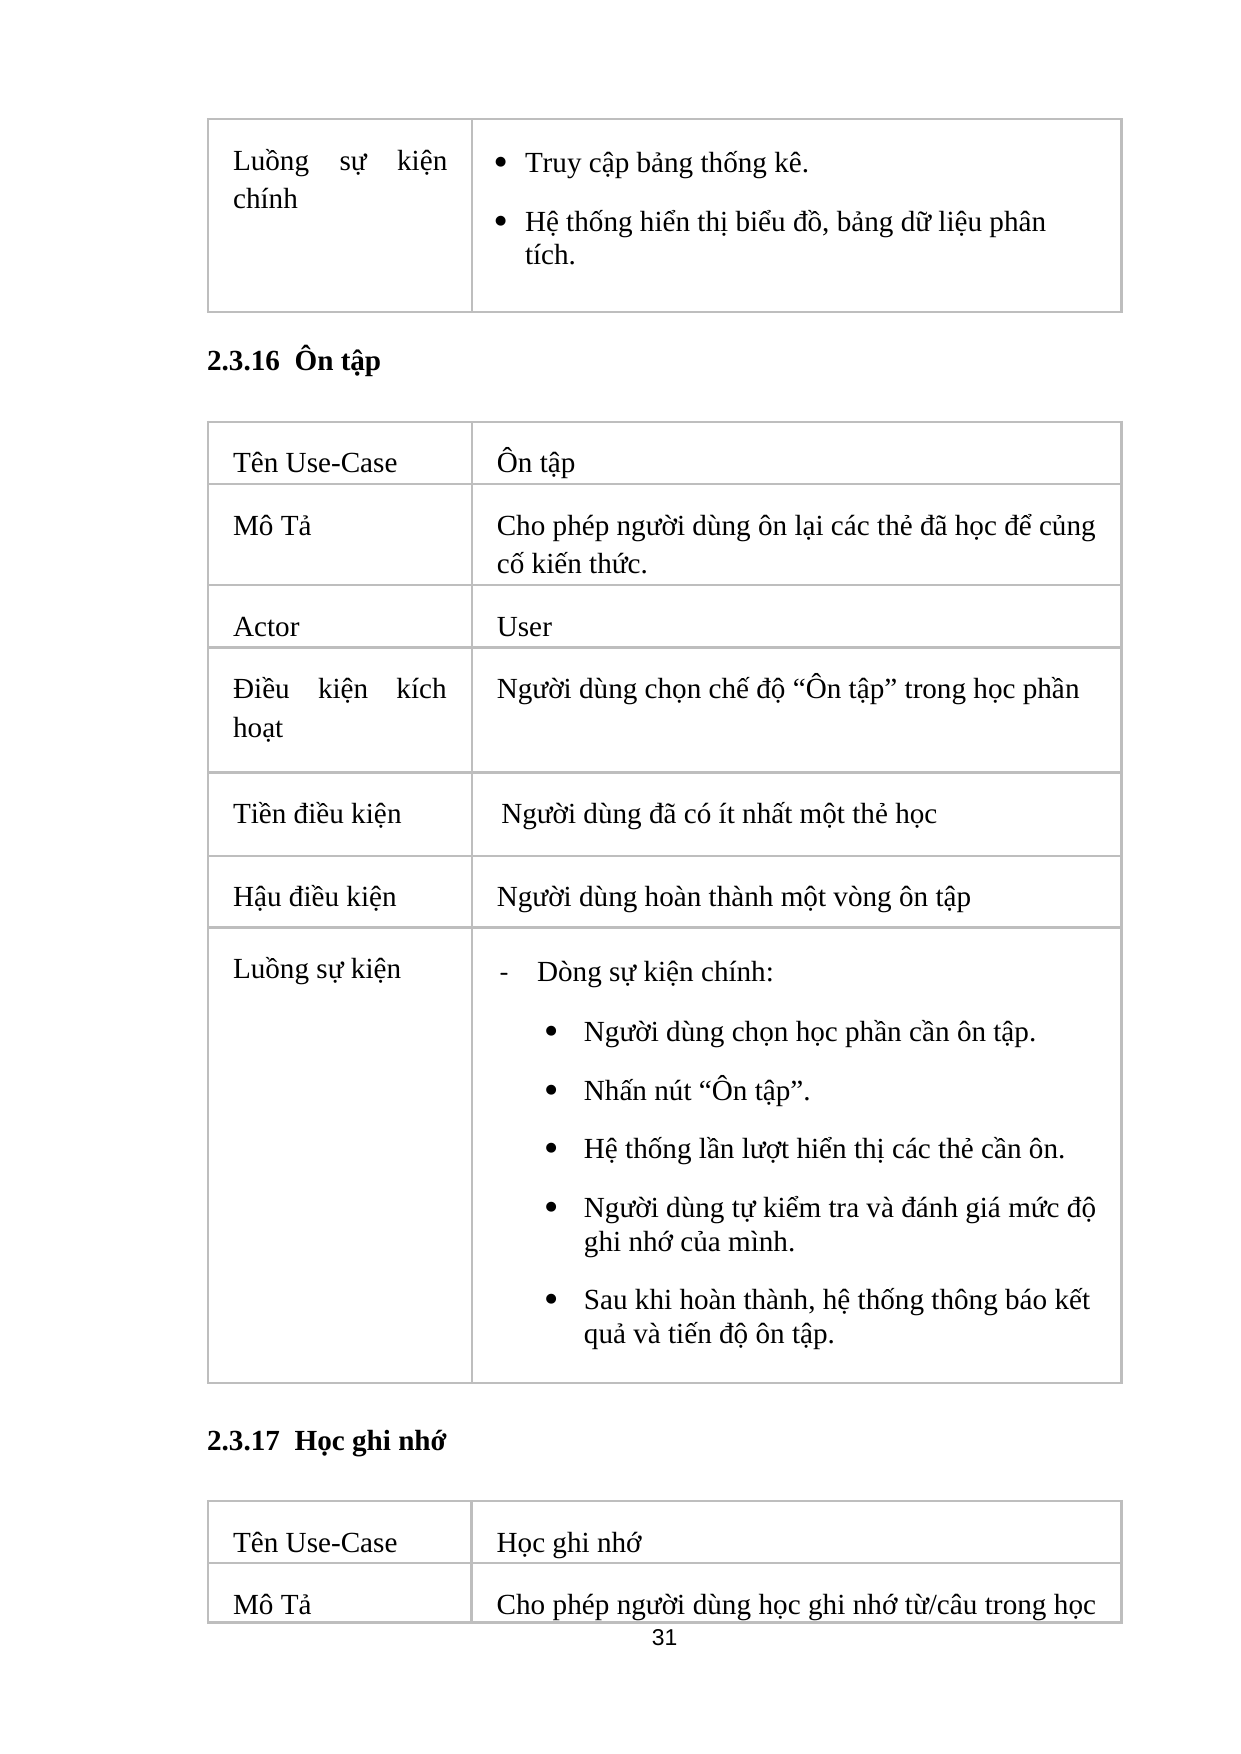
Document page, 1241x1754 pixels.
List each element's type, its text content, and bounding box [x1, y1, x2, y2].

text 2.3.17 Học ghi nhớ [207, 1423, 1122, 1456]
table_cell Người dùng đã có ít nhất một thẻ học [473, 774, 1120, 854]
table_cell Điều kiện kích hoạt [209, 649, 471, 771]
table_header Học ghi nhớ [473, 1502, 1120, 1562]
table_cell Hậu điều kiện [209, 857, 471, 926]
table_cell Mô Tả [209, 485, 471, 584]
text 2.3.16 Ôn tập [207, 343, 1122, 377]
table_cell Người dùng chọn chế độ “Ôn tập” trong học phần [473, 649, 1120, 771]
table_header Tên Use-Case [209, 1502, 470, 1562]
table_cell Người dùng hoàn thành một vòng ôn tập [473, 857, 1120, 926]
table_cell Luồng sự kiện chính [209, 120, 471, 311]
table_cell Tiền điều kiện [209, 774, 471, 854]
table_cell Luồng sự kiện [209, 929, 471, 1382]
table_cell Cho phép người dùng ôn lại các thẻ đã học để củng cố kiến thức. [473, 485, 1120, 584]
table_cell Truy cập bảng thống kê. Hệ thống hiển thị biểu đồ, bảng dữ liệu phân tích. [473, 120, 1120, 311]
table_cell Mô Tả [209, 1564, 470, 1621]
table_header Tên Use-Case [209, 423, 471, 483]
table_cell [473, 1564, 1120, 1621]
table_header Ôn tập [473, 423, 1120, 483]
table_cell User [473, 586, 1120, 646]
table_cell Dòng sự kiện chính: Người dùng chọn học phần cần ôn tập. Nhấn nút “Ôn tập”. Hệ thống lần lượt hiển thị các thẻ cần ôn. Người dùng tự kiểm tra và đánh giá mức độ ghi nhớ của mình. Sau khi hoàn thành, hệ thống thông báo kết quả và tiến độ ôn tập. [473, 929, 1120, 1382]
table_cell Actor [209, 586, 471, 646]
